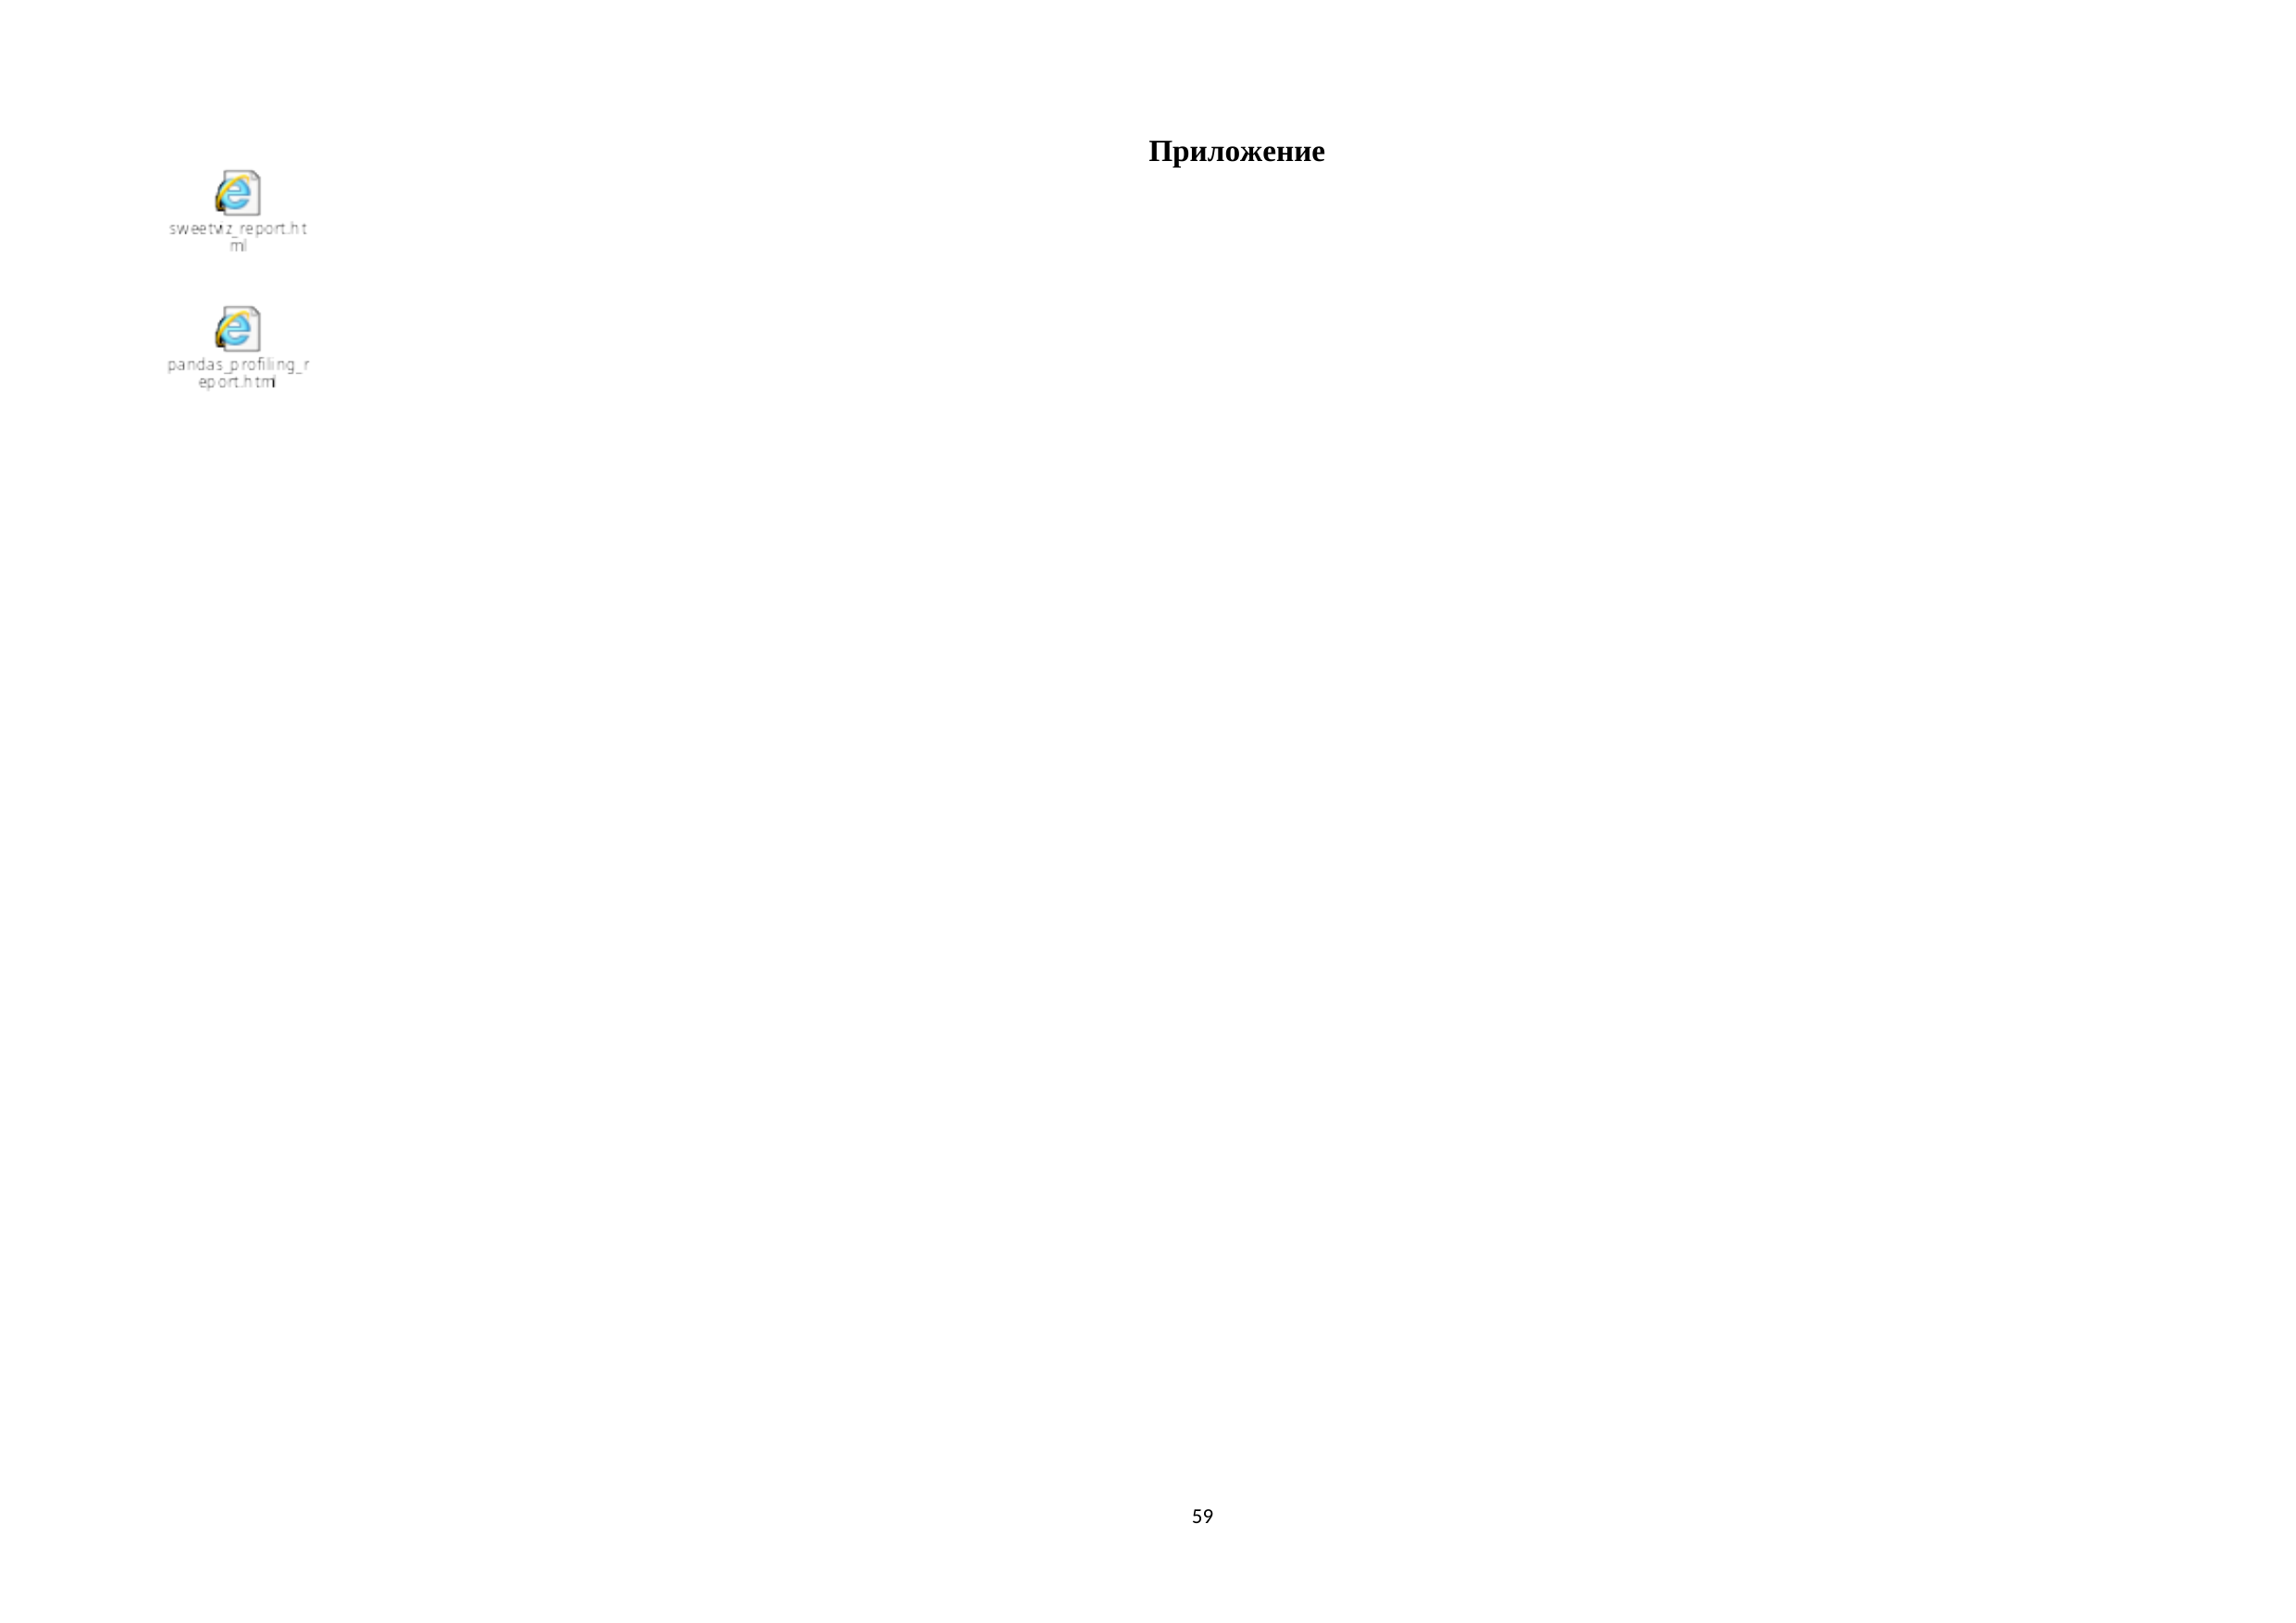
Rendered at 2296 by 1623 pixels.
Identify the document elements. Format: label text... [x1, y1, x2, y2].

list Приложение [233, 132, 2240, 167]
